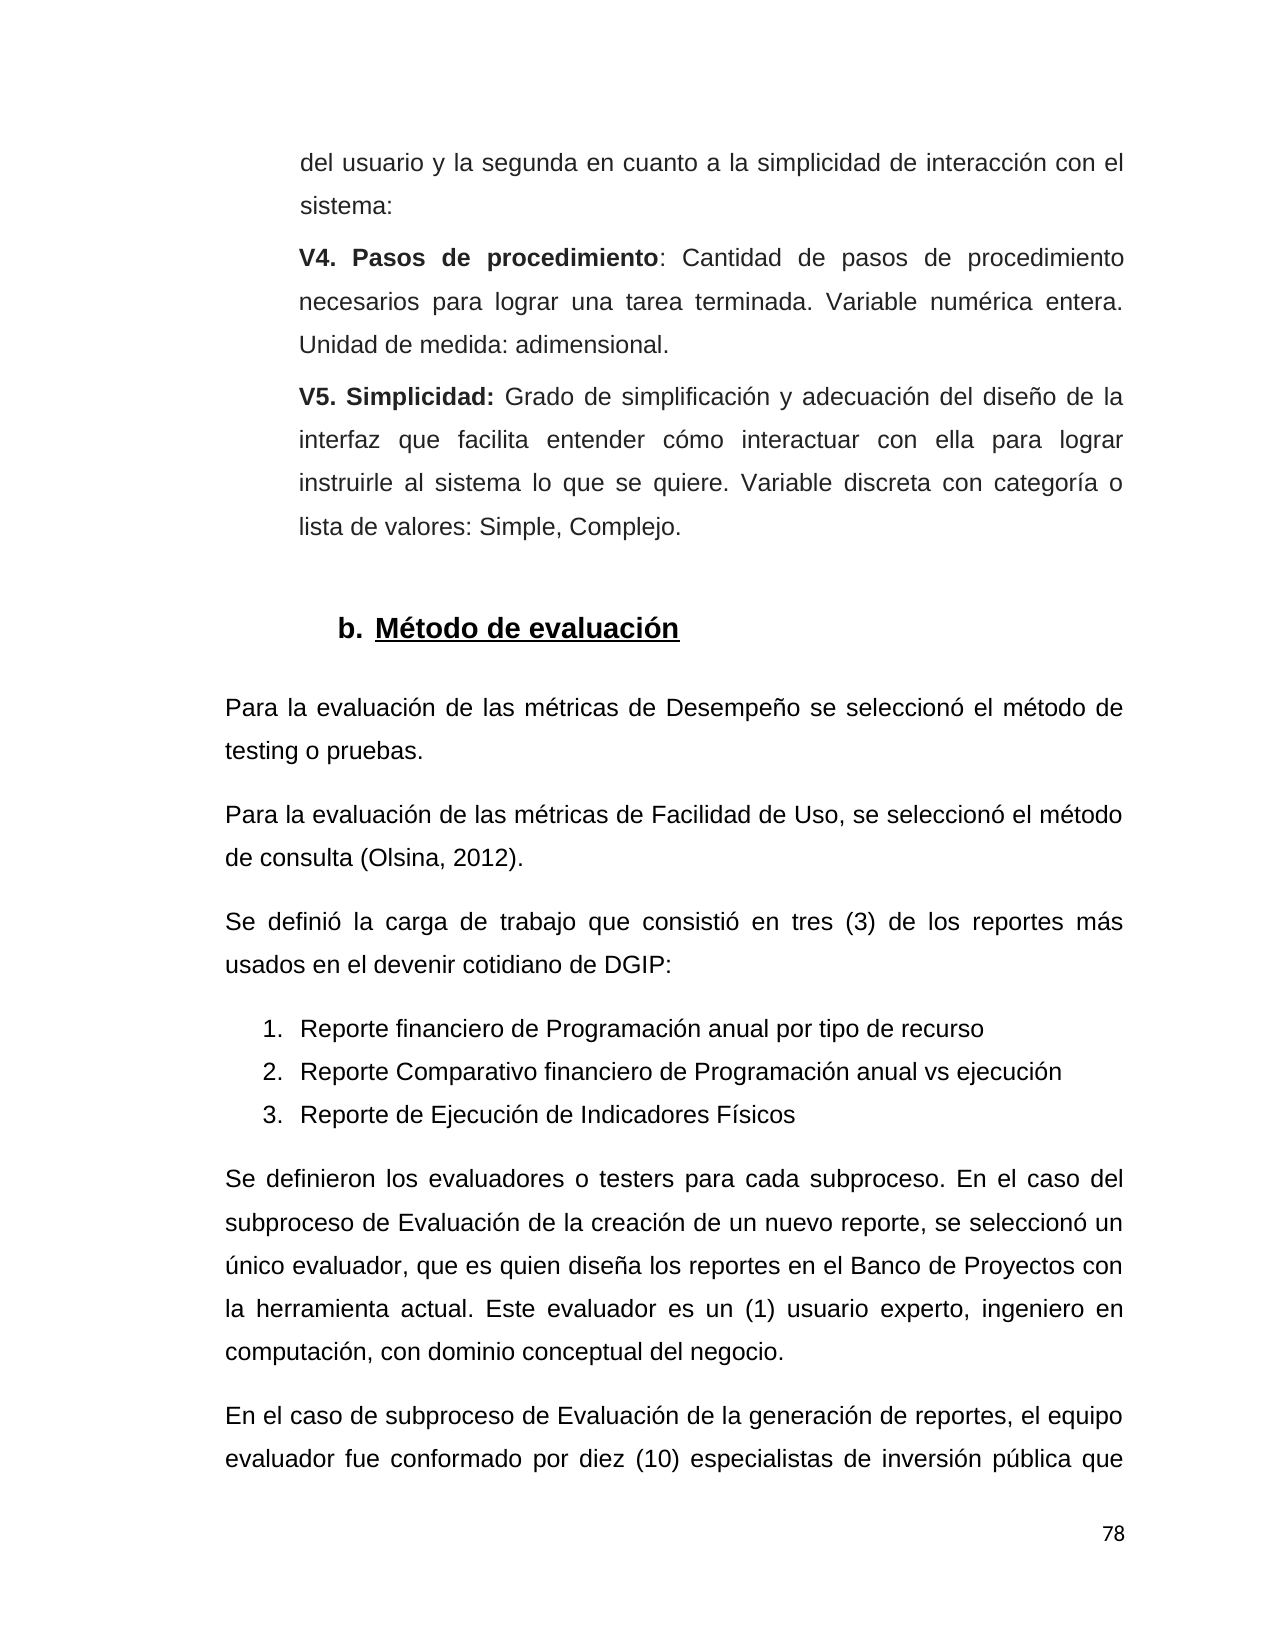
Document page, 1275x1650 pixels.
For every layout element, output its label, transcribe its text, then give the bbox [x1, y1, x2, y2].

text Para la evaluación de las métricas de Desempeño se seleccionó el método de testing o pruebas. [225, 693, 1125, 765]
subtitle Método de evaluación [337, 611, 1125, 645]
text Se definió la carga de trabajo que consistió en tres (3) de los reportes más usados en el devenir cotidiano de DGIP: [225, 907, 1125, 979]
text V4. Pasos de procedimiento: Cantidad de pasos de procedimiento necesarios para lograr una tarea terminada. Variable numérica entera. Unidad de medida: adimensional. [299, 243, 1125, 358]
text Para la evaluación de las métricas de Facilidad de Uso, se seleccionó el método de consulta. [225, 800, 1125, 872]
list Reporte financiero de Programación anual por tipo de recurso [262, 1014, 1125, 1043]
list Reporte de Ejecución de Indicadores Físicos [262, 1100, 1125, 1129]
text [225, 1401, 1125, 1473]
list Reporte Comparativo financiero de Programación anual vs ejecución [262, 1057, 1125, 1086]
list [262, 148, 1125, 219]
text V5. Simplicidad: Grado de simplificación y adecuación del diseño de la interfaz que facilita entender cómo interactuar con ella para lograr instruirle al sistema lo que se quiere. Variable discreta con categoría o lista de valores: Simple, Complejo. [299, 382, 1125, 540]
text Se definieron los evaluadores o testers para cada subproceso. En el caso del subproceso de Evaluación de la creación de un nuevo reporte, se seleccionó un único evaluador, que es quien diseña los reportes en el Banco de Proyectos con la herramienta actual. Este evaluador es un (1) usuario experto, ingeniero en computación, con dominio conceptual del negocio. [225, 1164, 1125, 1366]
